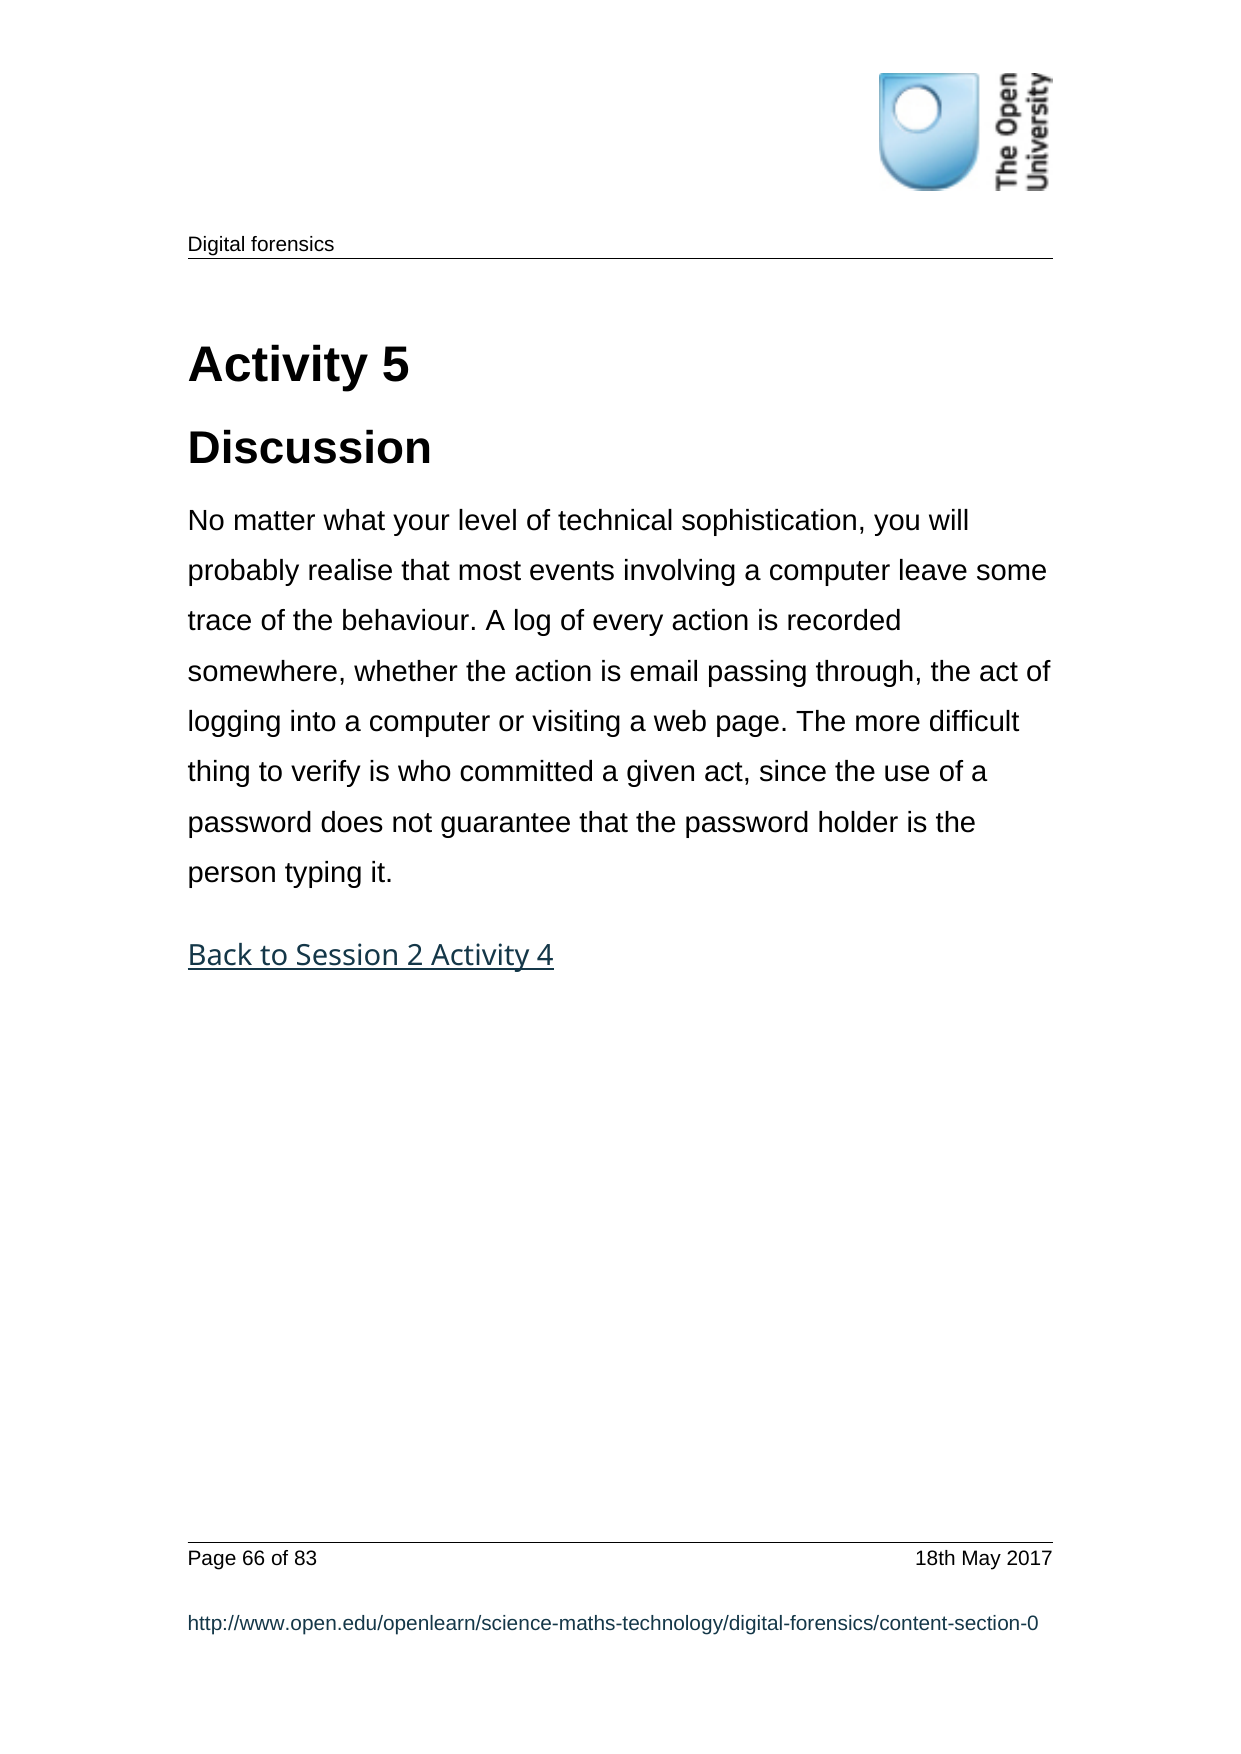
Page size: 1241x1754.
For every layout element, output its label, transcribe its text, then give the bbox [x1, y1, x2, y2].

text Back to Session 2 Activity 4 [187, 934, 1053, 974]
subtitle Activity 5 [187, 334, 1053, 392]
text No matter what your level of technical sophistication, you will probably realise that most events involving a computer leave some trace of the behaviour. A log of every action is recorded somewhere, whether the action is email passing through, the act of logging into a computer or visiting a web page. The more difficult thing to verify is who committed a given act, since the use of a password does not guarantee that the password holder is the person typing it. [187, 503, 1053, 888]
picture [879, 73, 1053, 191]
subtitle Discussion [187, 421, 1053, 474]
